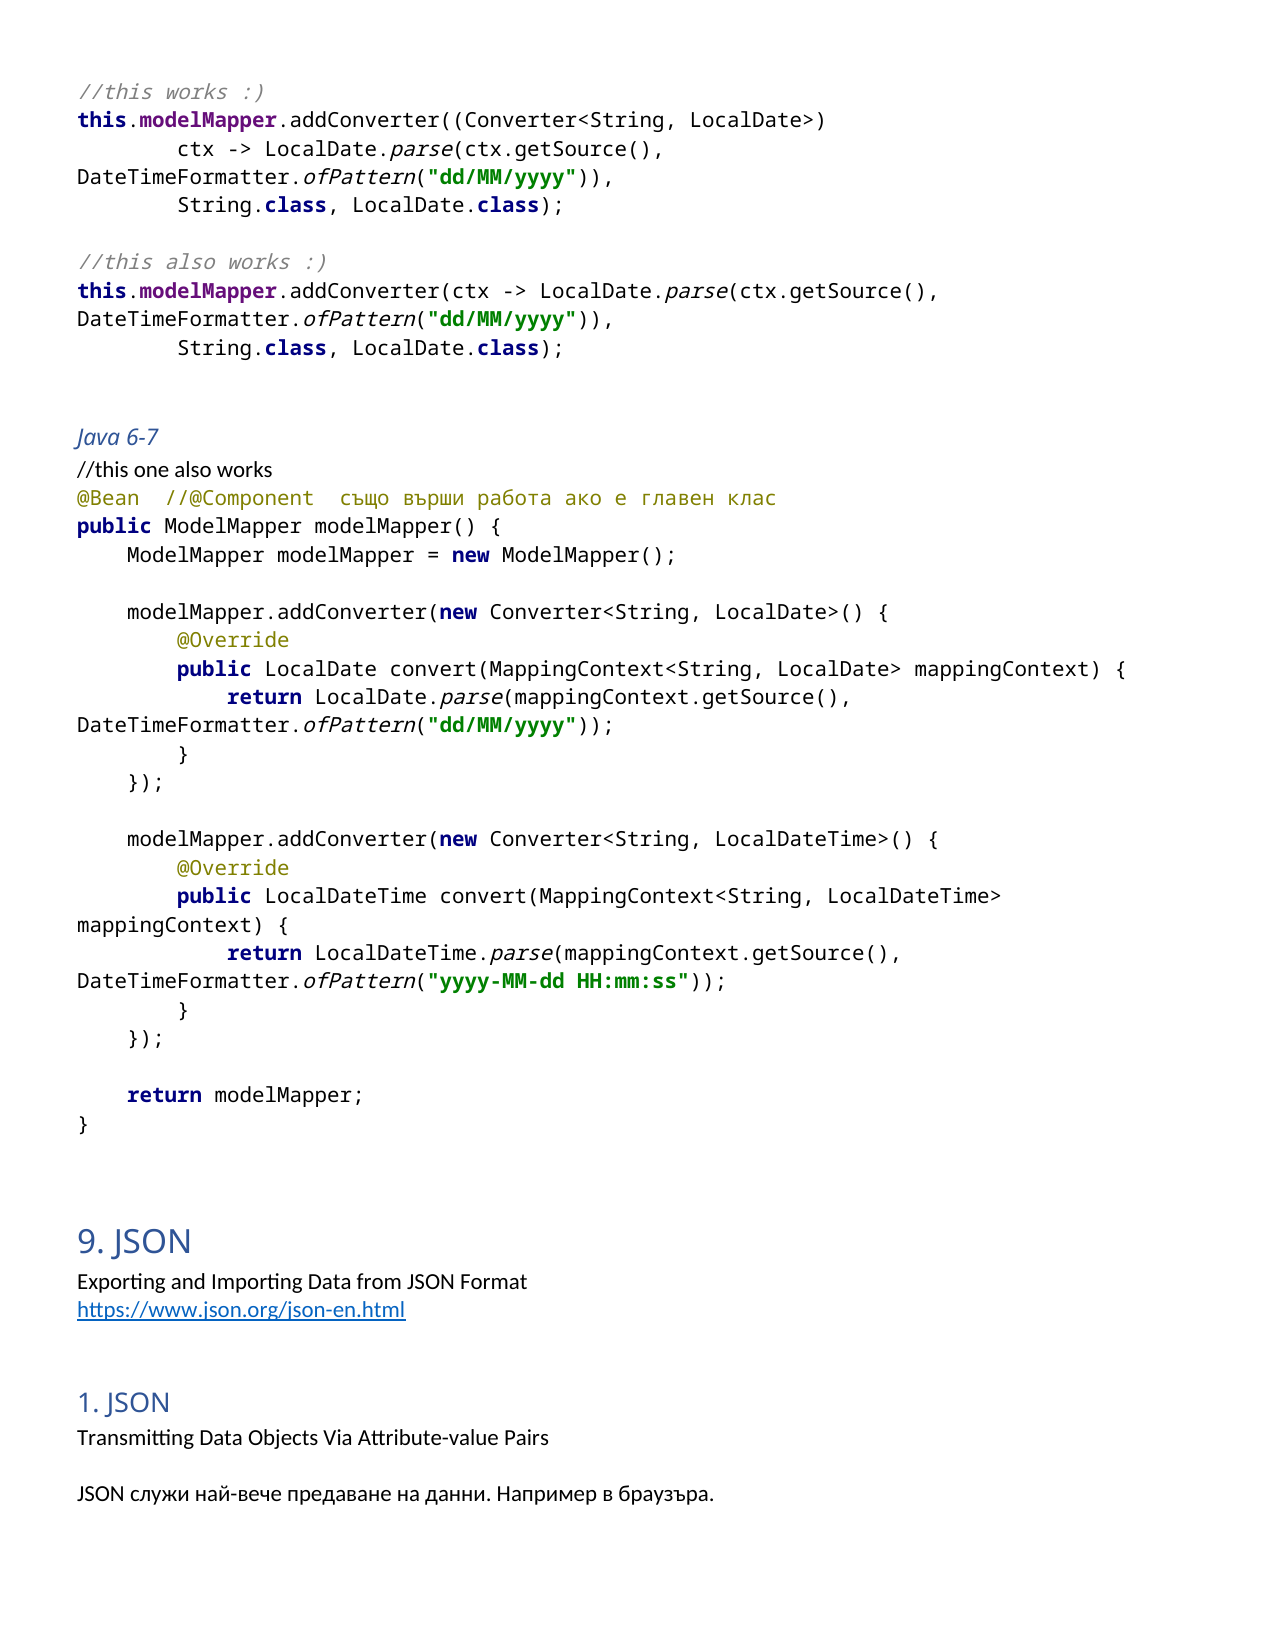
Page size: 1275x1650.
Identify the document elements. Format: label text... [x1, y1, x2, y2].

subtitle 1. JSON [77, 1383, 1198, 1420]
text @Bean //@Component също върши работа ако е главен клас public ModelMapper modelMapper() { ModelMapper modelMapper = new ModelMapper(); modelMapper.addConverter(new Converter<String, LocalDate>() { @Override public LocalDate convert(MappingContext<String, LocalDate> mappingContext) { return LocalDate.parse(mappingContext.getSource(), DateTimeFormatter.ofPattern("dd/MM/yyyy")); } }); modelMapper.addConverter(new Converter<String, LocalDateTime>() { @Override public LocalDateTime convert(MappingContext<String, LocalDateTime> mappingContext) { return LocalDateTime.parse(mappingContext.getSource(), DateTimeFormatter.ofPattern("yyyy-MM-dd HH:mm:ss")); } }); return modelMapper; } [77, 483, 1198, 1137]
text Transmitting Data Objects Via Attribute-value Pairs [77, 1423, 1198, 1451]
text Exporting and Importing Data from JSON Format [77, 1267, 1198, 1295]
text //this works :) this.modelMapper.addConverter((Converter<String, LocalDate>) ctx -> LocalDate.parse(ctx.getSource(), DateTimeFormatter.ofPattern("dd/MM/yyyy")), String.class, LocalDate.class); //this also works :) this.modelMapper.addConverter(ctx -> LocalDate.parse(ctx.getSource(), DateTimeFormatter.ofPattern("dd/MM/yyyy")), String.class, LocalDate.class); [77, 77, 1198, 361]
text JSON служи най-вече предаване на данни. Например в браузъра. [77, 1479, 1198, 1507]
subtitle Java 6-7 [77, 421, 1198, 453]
text https://www.json.org/json-en.html [77, 1295, 1198, 1323]
subtitle 9. JSON [77, 1218, 1198, 1264]
text //this one also works [77, 455, 1198, 483]
